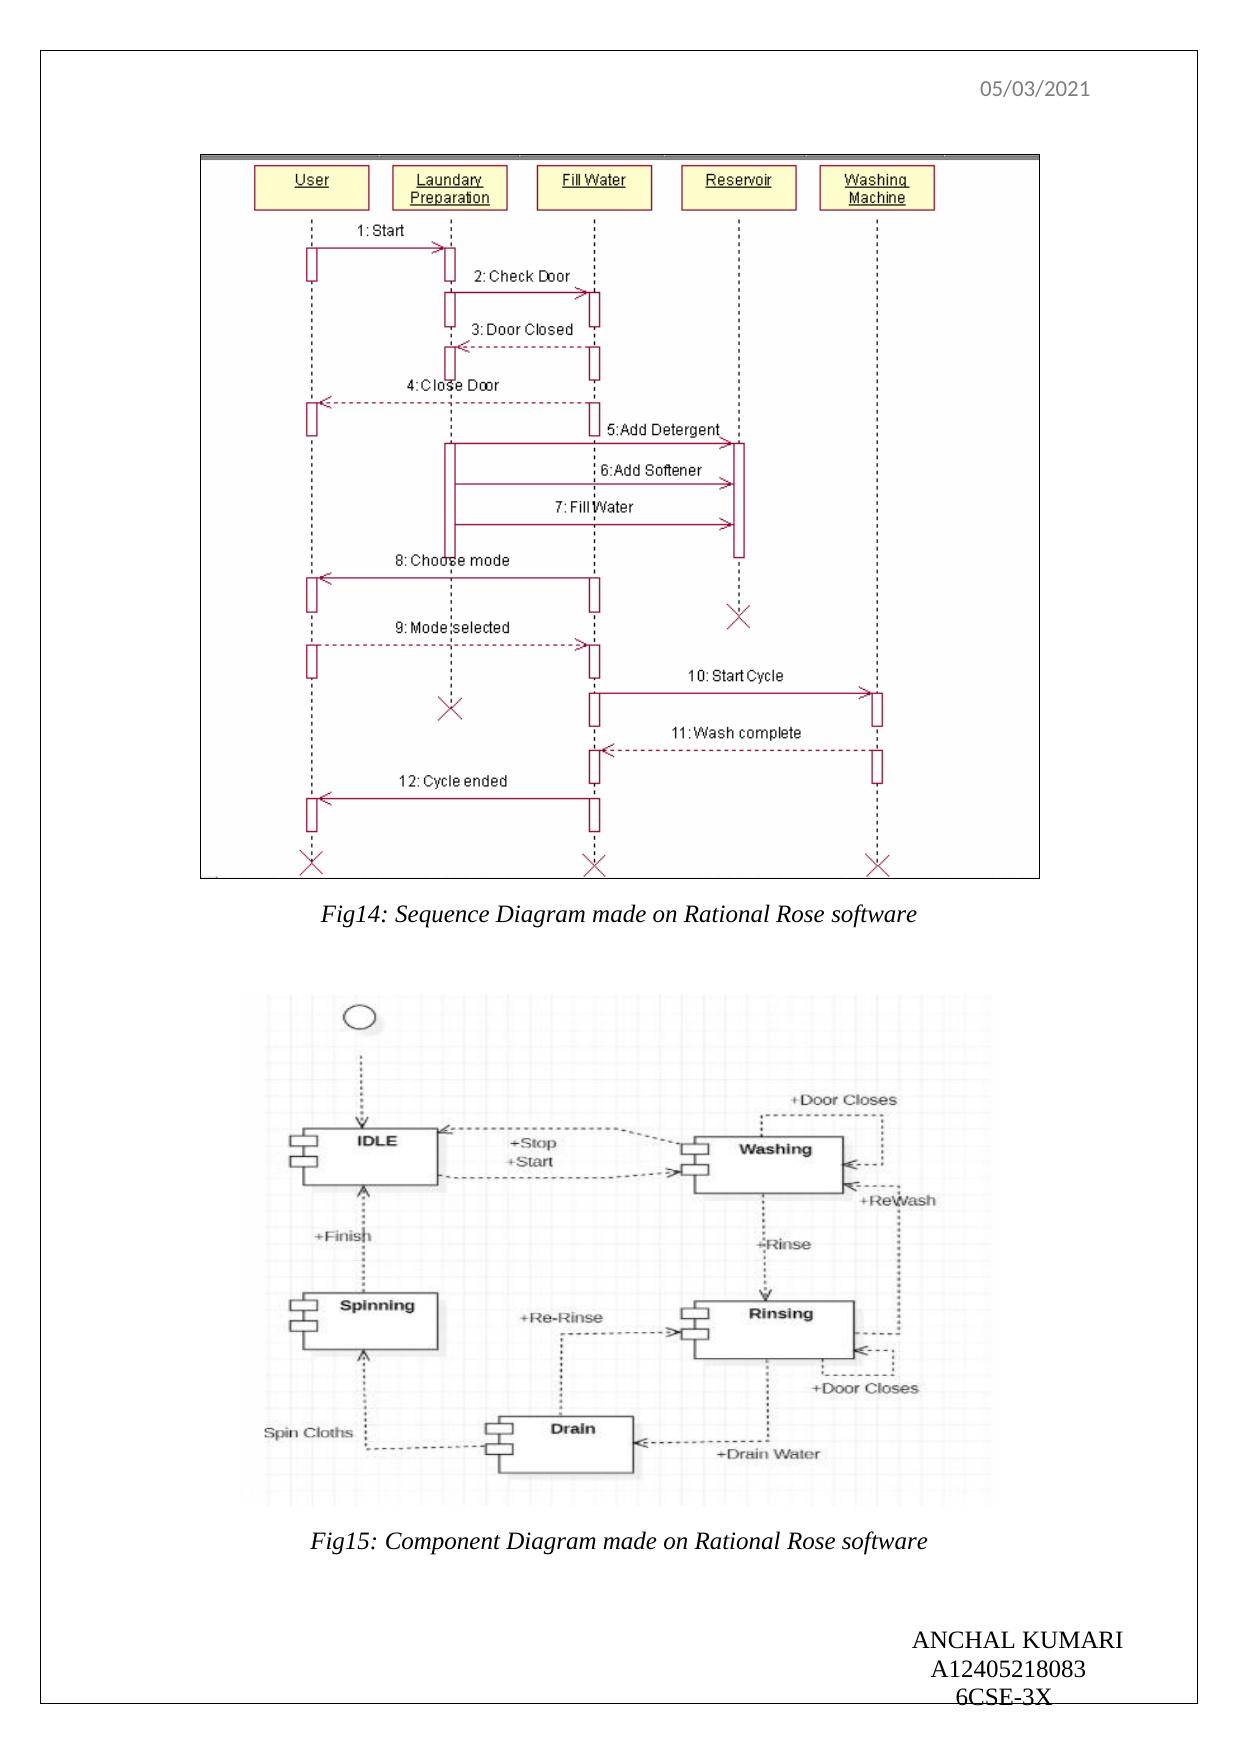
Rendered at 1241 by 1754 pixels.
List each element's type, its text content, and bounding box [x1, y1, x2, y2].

text Fig15: Component Diagram made on Rational Rose software [230, 1526, 1011, 1555]
picture [240, 994, 999, 1506]
text Fig14: Sequence Diagram made on Rational Rose software [230, 899, 1010, 928]
picture [201, 155, 1039, 878]
